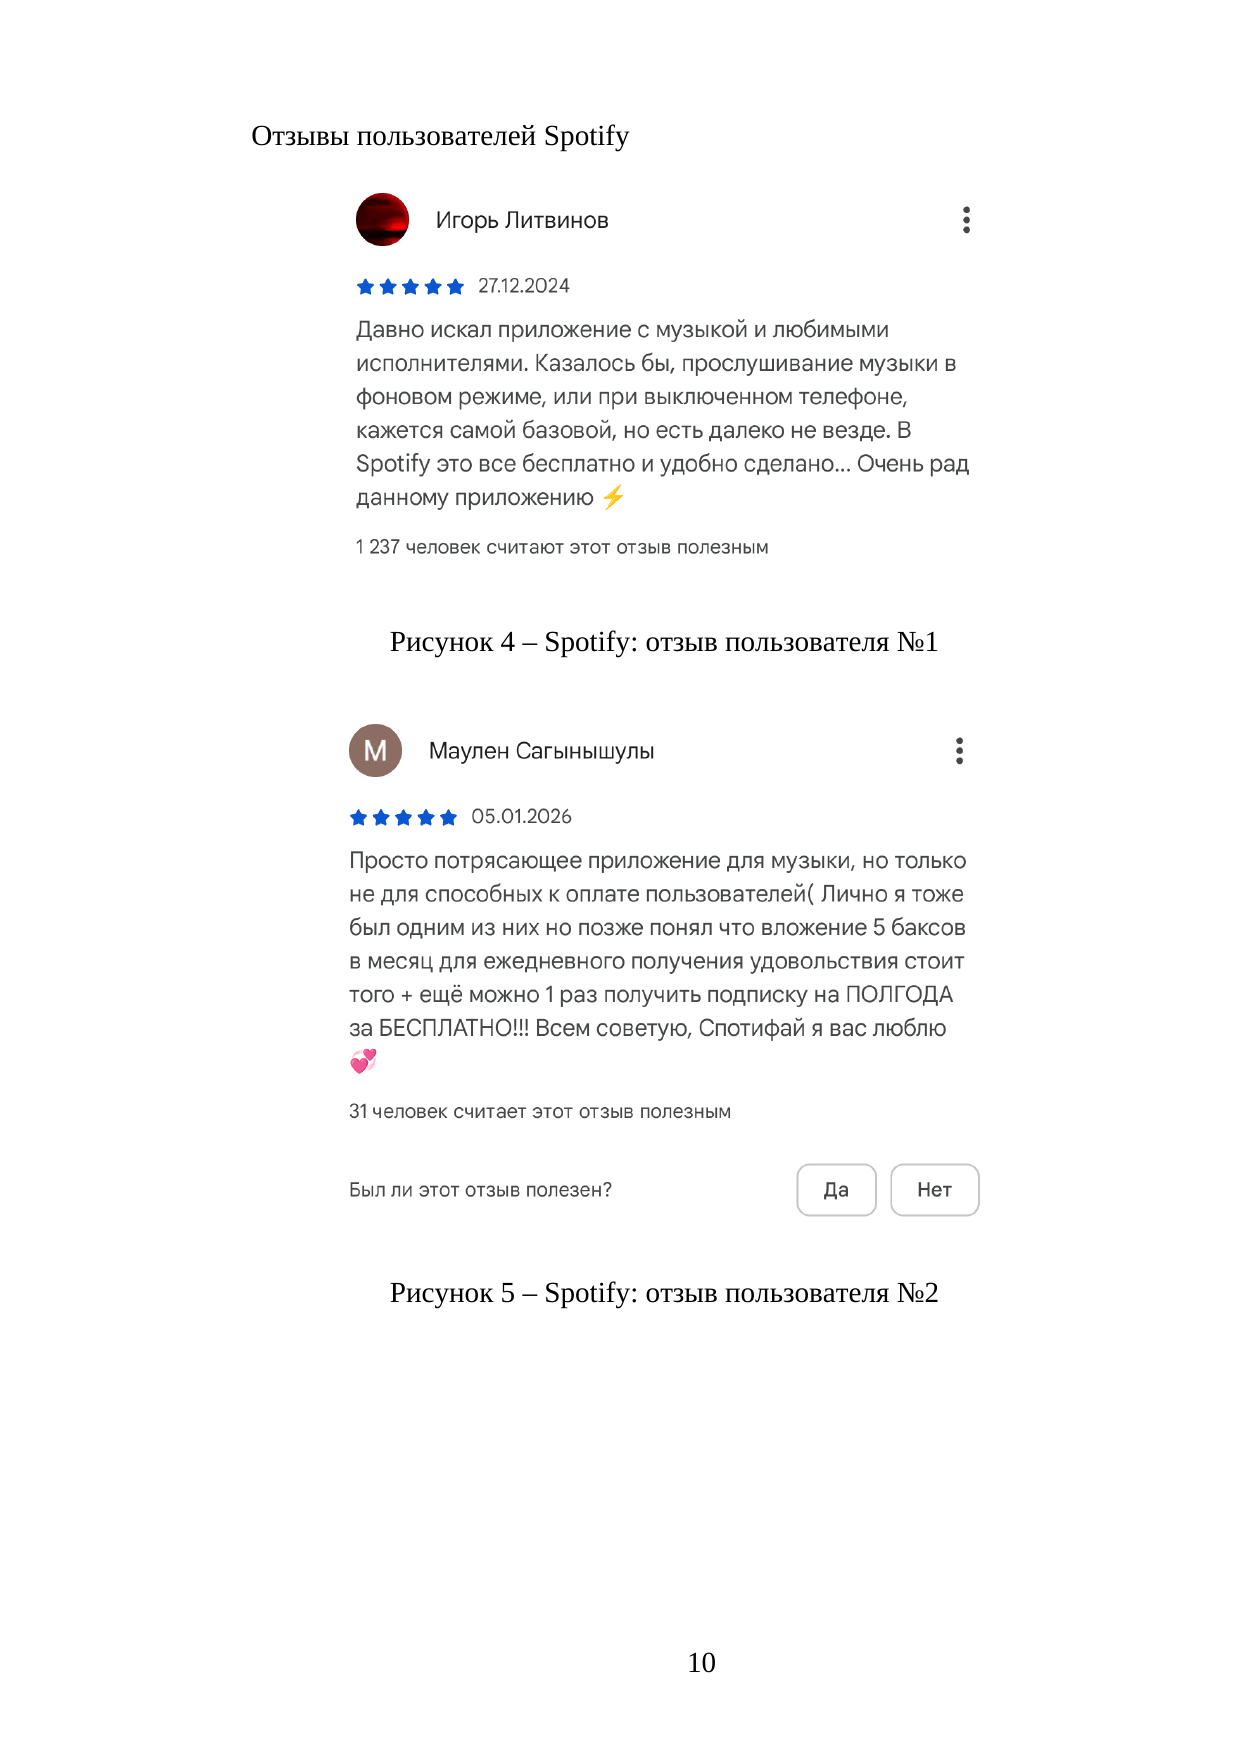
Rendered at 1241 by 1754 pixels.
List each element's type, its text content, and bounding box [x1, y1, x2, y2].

text Рисунок 4 – Spotify: отзыв пользователя №1 [177, 624, 1152, 657]
picture [322, 699, 1006, 1233]
text Отзывы пользователей Spotify [177, 118, 1152, 152]
picture [329, 168, 1000, 595]
text Рисунок 5 – Spotify: отзыв пользователя №2 [177, 1275, 1152, 1308]
